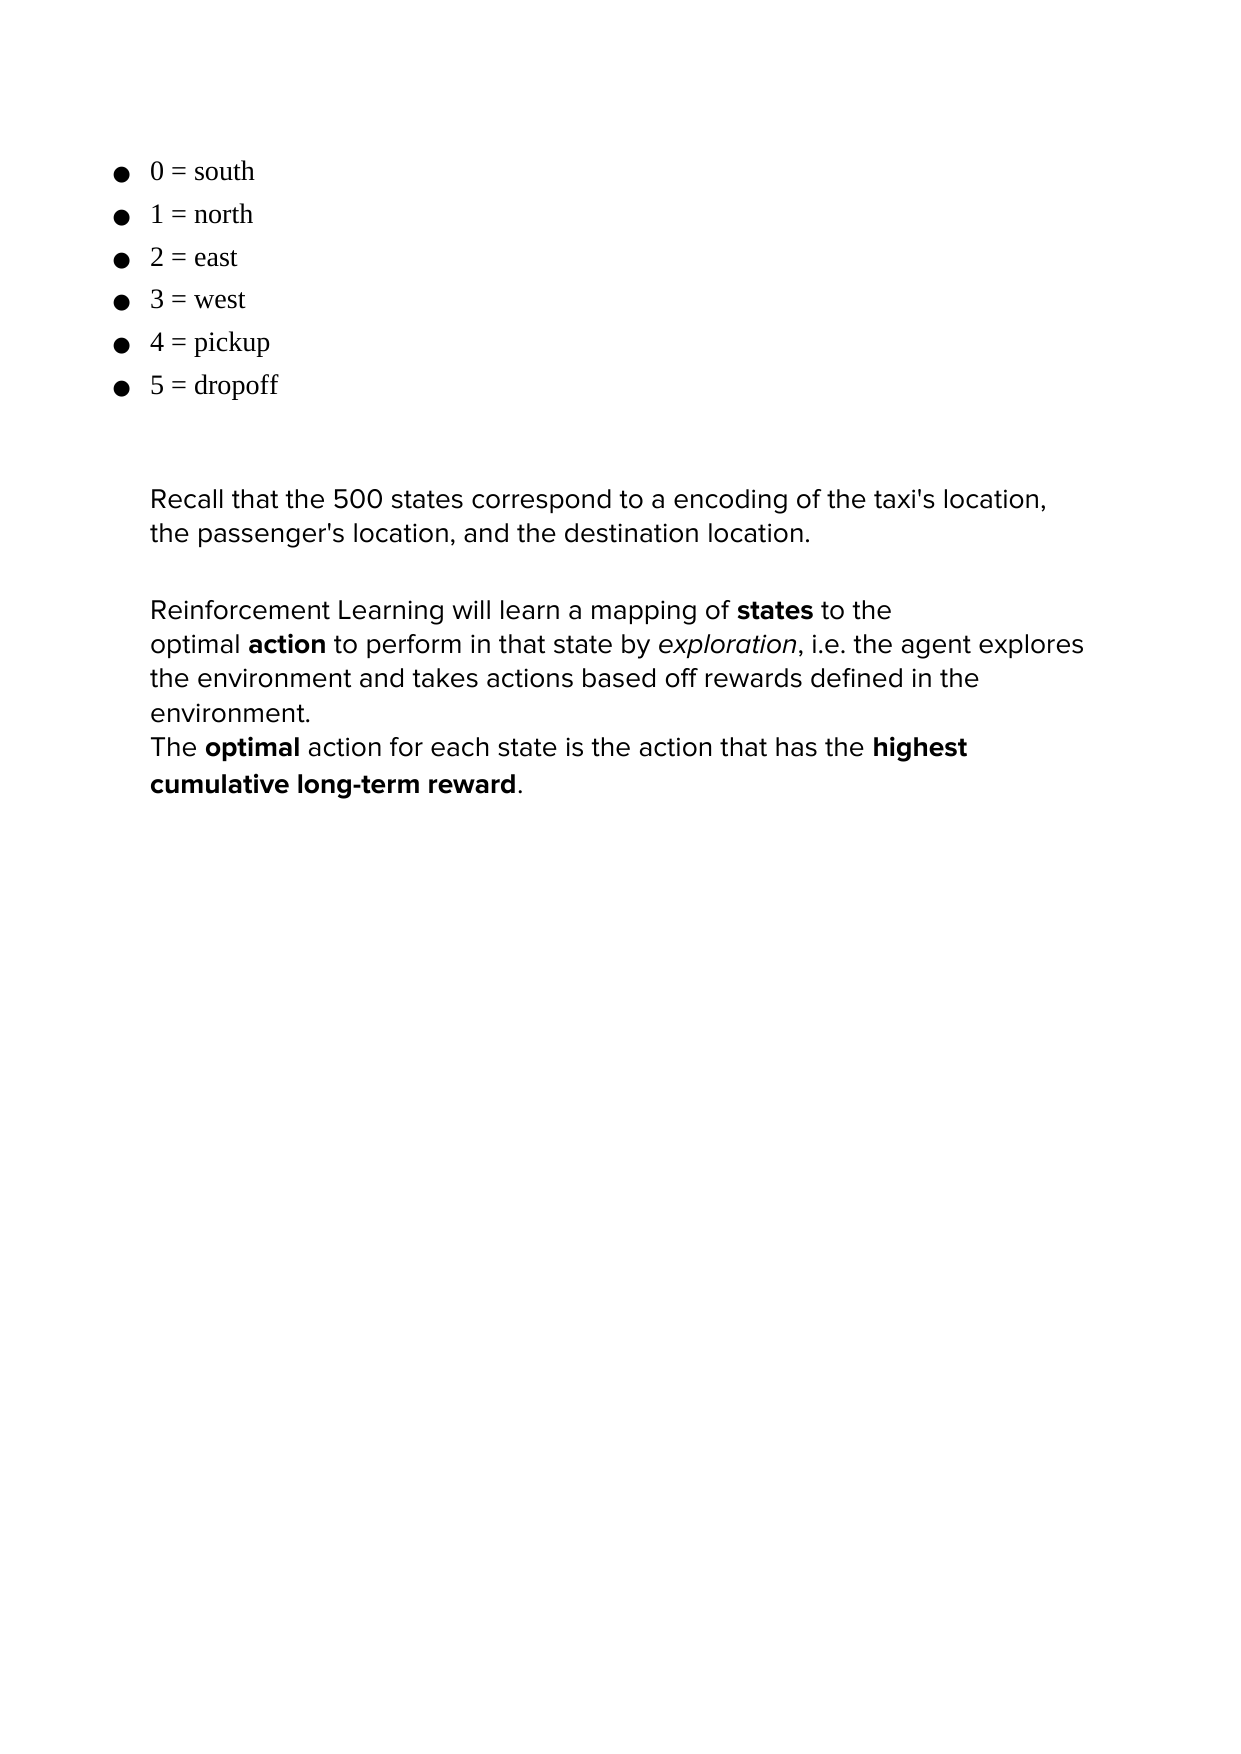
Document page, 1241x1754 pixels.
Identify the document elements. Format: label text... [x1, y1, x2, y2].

list 3 = west [112, 278, 1090, 321]
list 1 = north [112, 193, 1090, 235]
list 5 = dropoff [112, 363, 1090, 406]
list 2 = east [112, 235, 1090, 278]
text Reinforcement Learning will learn a mapping of states to the optimal action to perform in that state by exploration, i.e. the agent explores the environment and takes actions based off rewards defined in the environment. [150, 593, 1090, 731]
list 0 = south [112, 150, 1090, 193]
text Recall that the 500 states correspond to a encoding of the taxi's location, the passenger's location, and the destination location. [150, 483, 1090, 551]
text The optimal action for each state is the action that has the highest cumulative long-term reward. [150, 731, 1090, 802]
list 4 = pickup [112, 321, 1090, 363]
